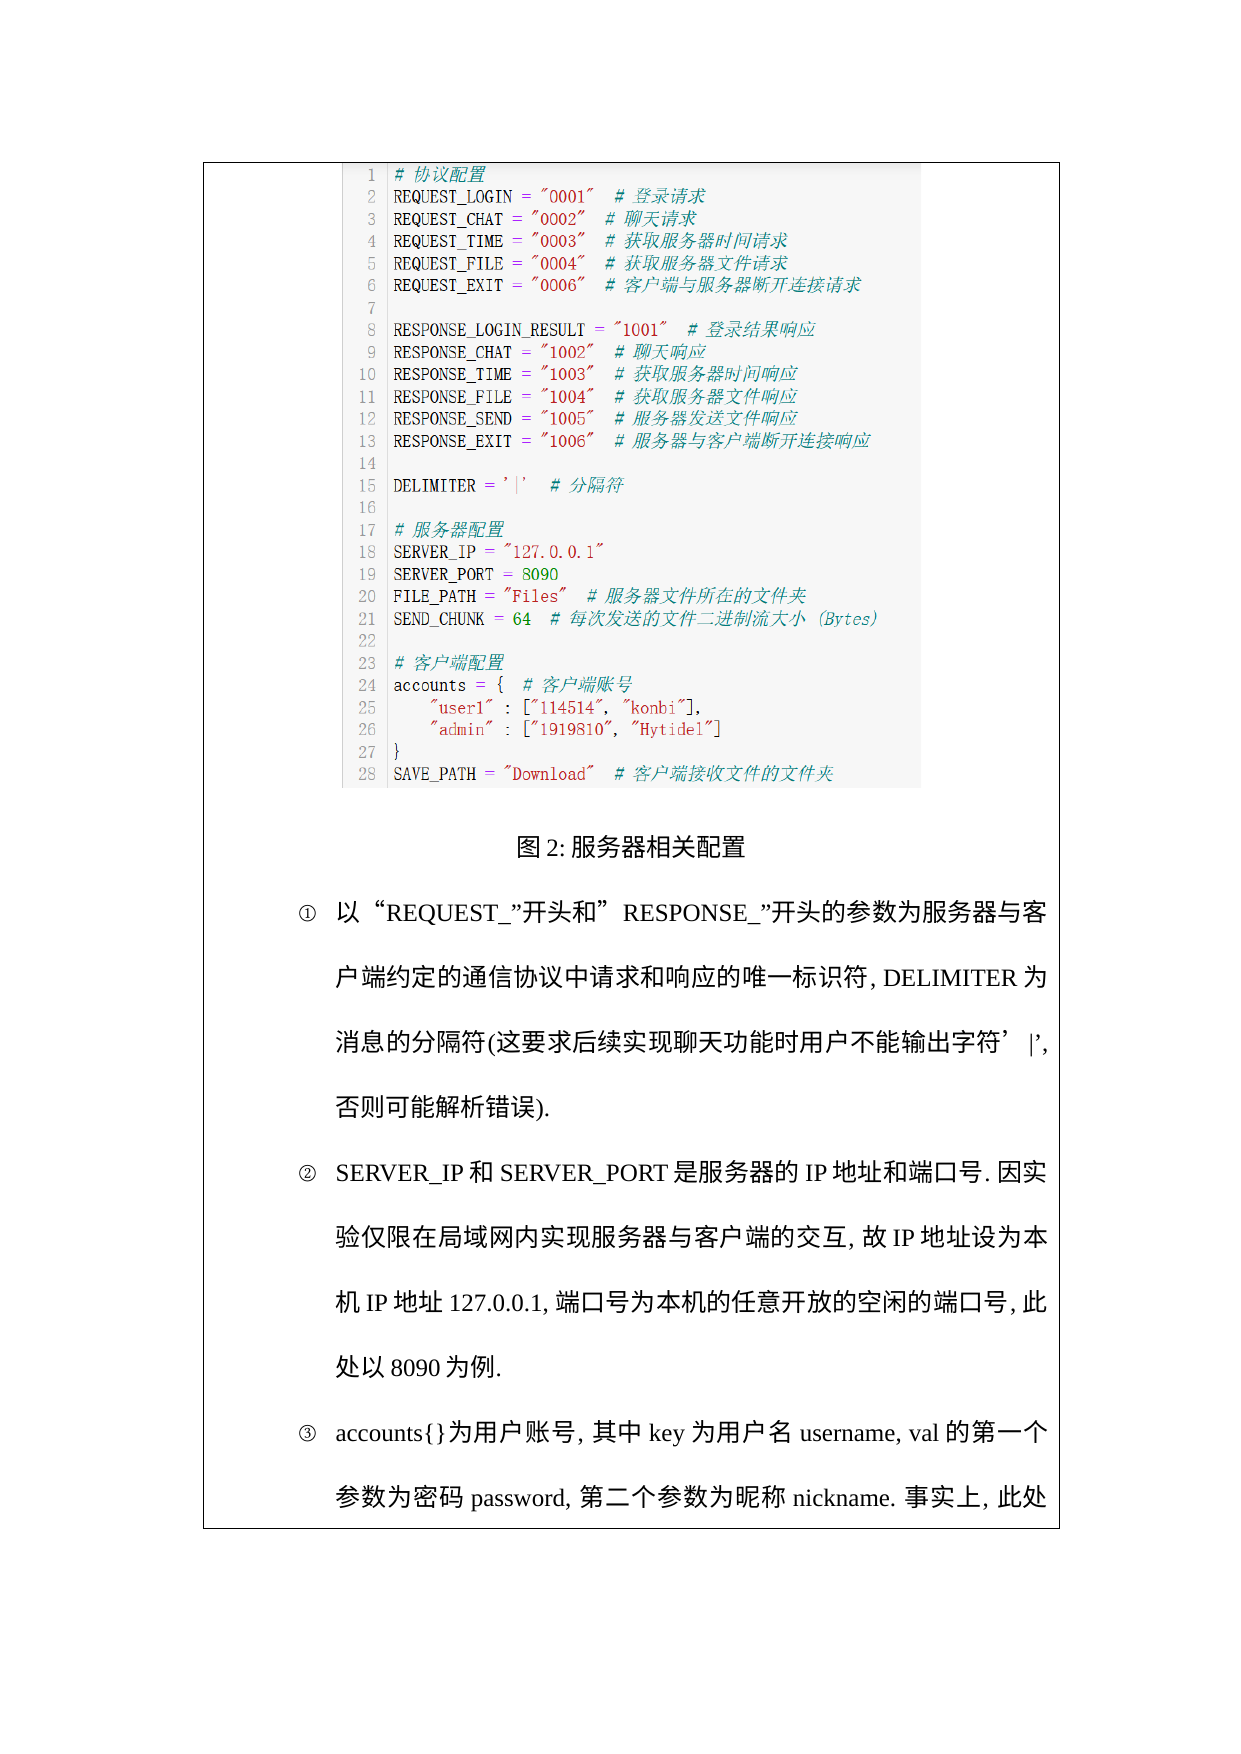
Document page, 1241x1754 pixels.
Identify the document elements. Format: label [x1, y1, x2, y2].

table_cell [204, 163, 1059, 1528]
picture [341, 163, 922, 788]
